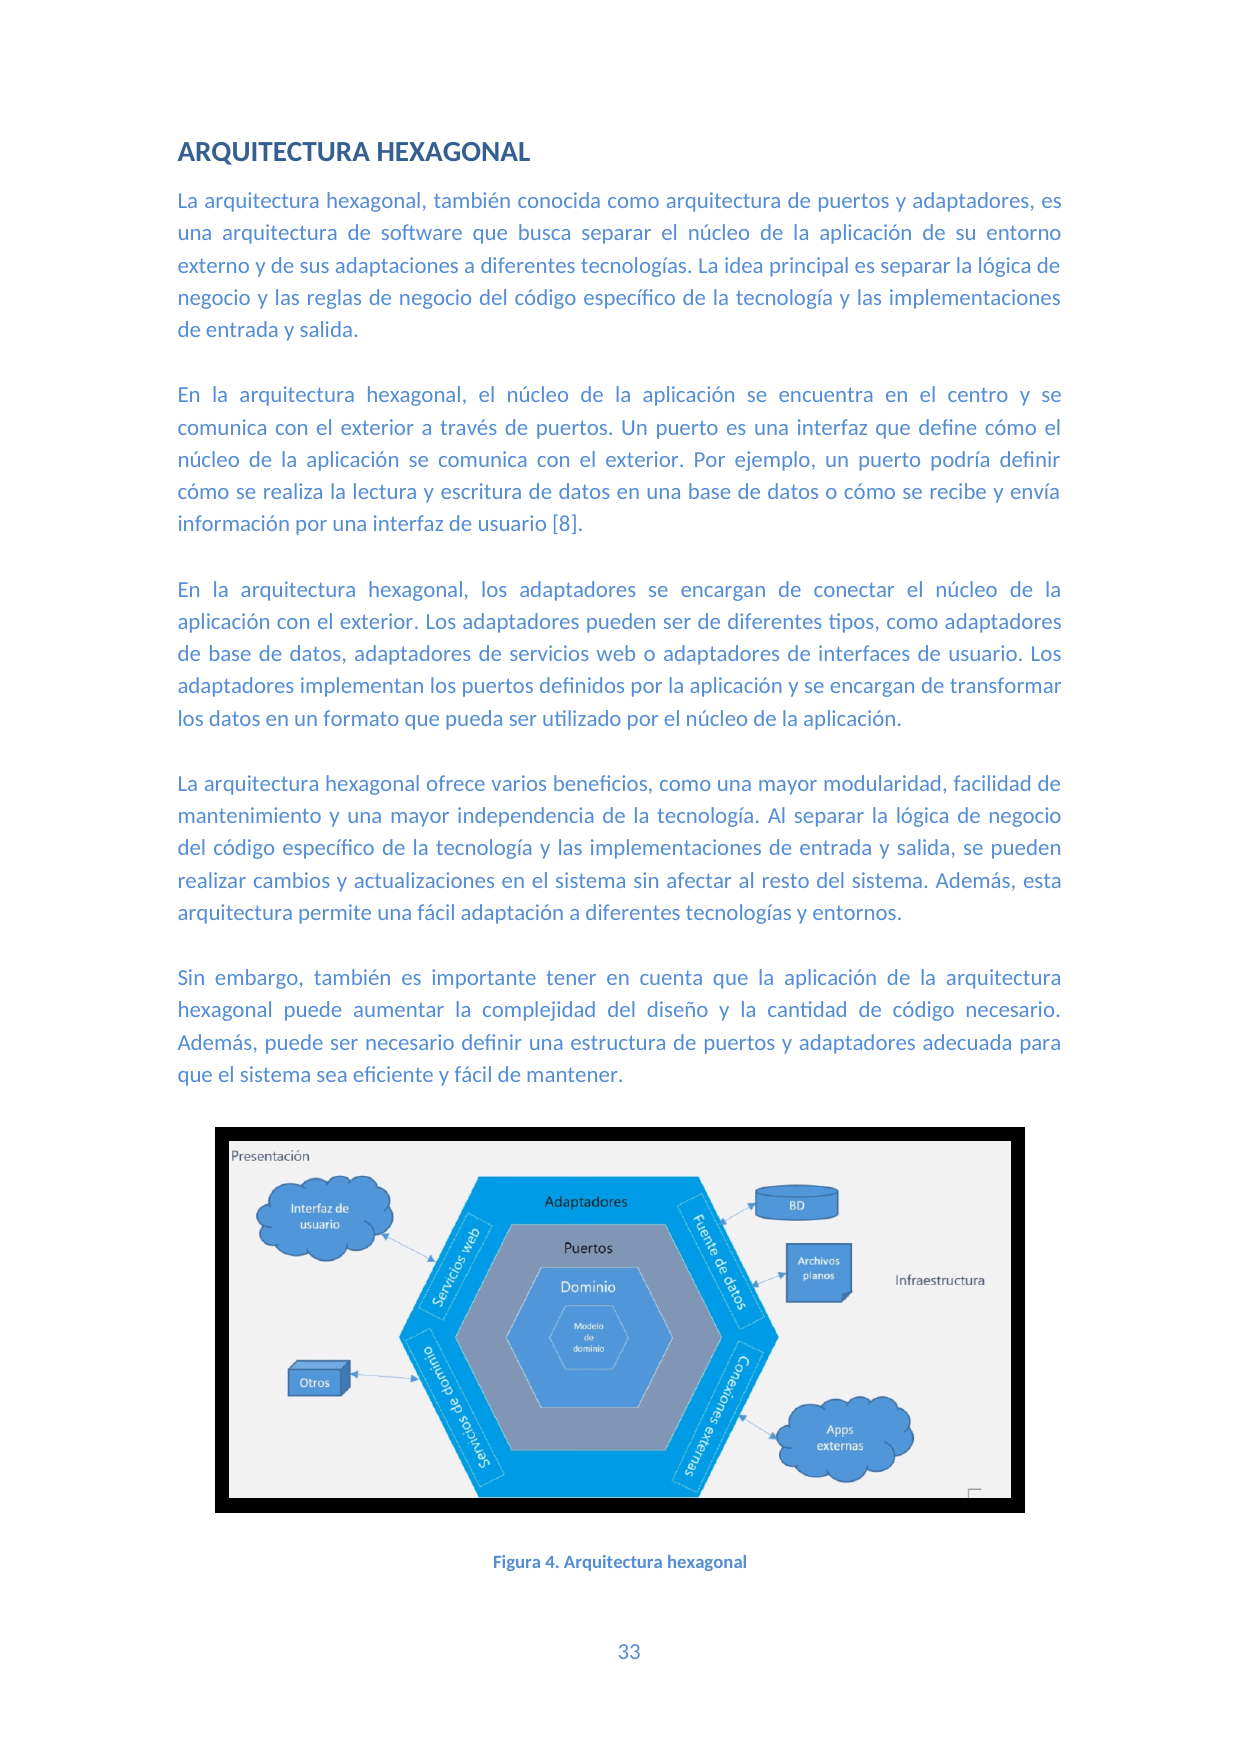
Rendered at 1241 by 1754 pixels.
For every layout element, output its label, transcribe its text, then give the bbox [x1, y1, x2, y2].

text La arquitectura hexagonal ofrece varios beneficios, como una mayor modularidad, facilidad de mantenimiento y una mayor independencia de la tecnología. Al separar la lógica de negocio del código específico de la tecnología y las implementaciones de entrada y salida, se pueden realizar cambios y actualizaciones en el sistema sin afectar al resto del sistema. Además, esta arquitectura permite una fácil adaptación a diferentes tecnologías y entornos. [177, 769, 1063, 926]
text En la arquitectura hexagonal, el núcleo de la aplicación se encuentra en el centro y se comunica con el exterior a través de puertos. Un puerto es una interfaz que define cómo el núcleo de la aplicación se comunica con el exterior. Por ejemplo, un puerto podría definir cómo se realiza la lectura y escritura de datos en una base de datos o cómo se recibe y envía información por una interfaz de usuario [8]. [177, 381, 1063, 537]
picture [229, 1141, 1011, 1498]
text Sin embargo, también es importante tener en cuenta que la aplicación de la arquitectura hexagonal puede aumentar la complejidad del diseño y la cantidad de código necesario. Además, puede ser necesario definir una estructura de puertos y adaptadores adecuada para que el sistema sea eficiente y fácil de mantener. [177, 963, 1063, 1088]
text Figura 4. Arquitectura hexagonal [177, 1551, 1063, 1573]
text En la arquitectura hexagonal, los adaptadores se encargan de conectar el núcleo de la aplicación con el exterior. Los adaptadores pueden ser de diferentes tipos, como adaptadores de base de datos, adaptadores de servicios web o adaptadores de interfaces de usuario. Los adaptadores implementan los puertos definidos por la aplicación y se encargan de transformar los datos en un formato que pueda ser utilizado por el núcleo de la aplicación. [177, 575, 1063, 732]
text La arquitectura hexagonal, también conocida como arquitectura de puertos y adaptadores, es una arquitectura de software que busca separar el núcleo de la aplicación de su entorno externo y de sus adaptaciones a diferentes tecnologías. La idea principal es separar la lógica de negocio y las reglas de negocio del código específico de la tecnología y las implementaciones de entrada y salida. [177, 186, 1063, 343]
subtitle ARQUITECTURA HEXAGONAL [177, 133, 1063, 168]
